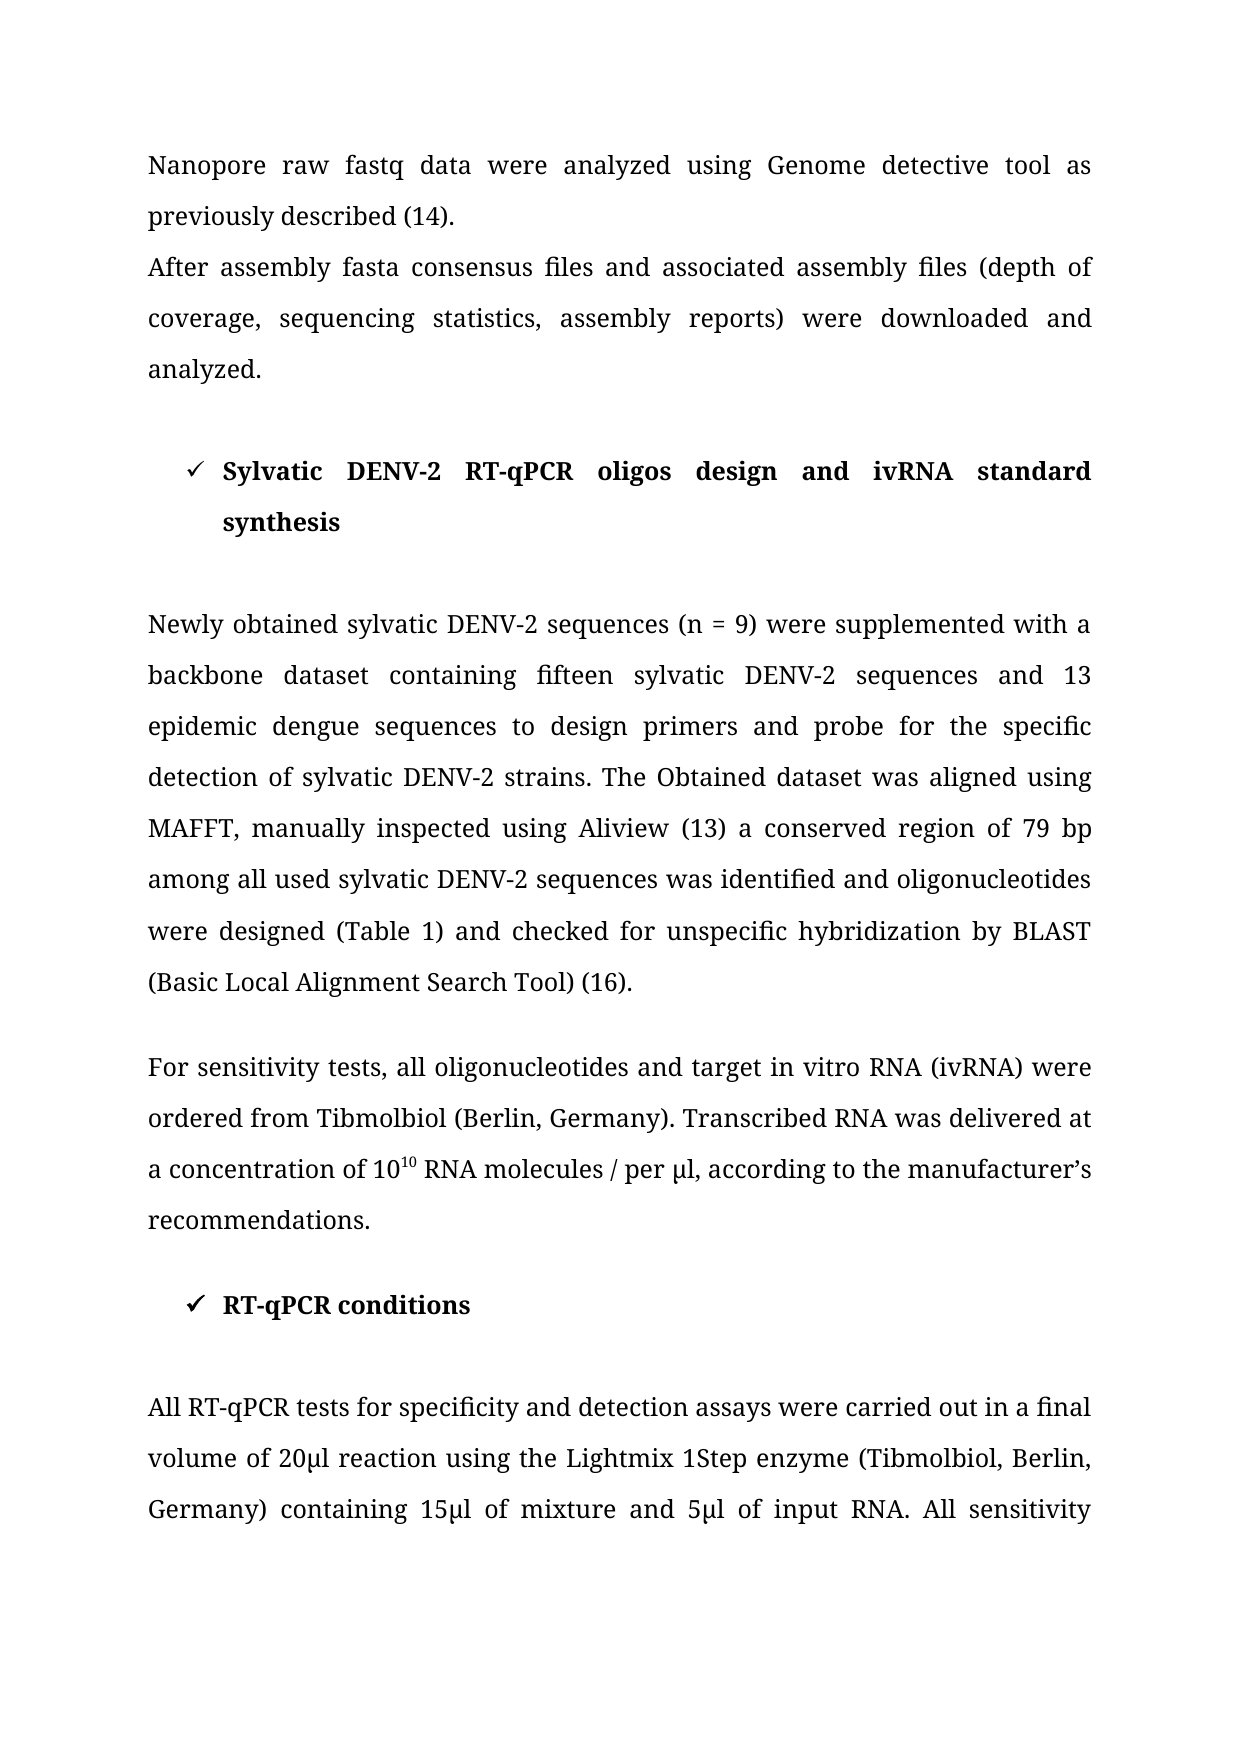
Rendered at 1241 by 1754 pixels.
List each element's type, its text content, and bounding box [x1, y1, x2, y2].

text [148, 148, 1093, 233]
text After assembly fasta consensus files and associated assembly files (depth of coverage, sequencing statistics, assembly reports) were downloaded and analyzed. [148, 250, 1093, 386]
text Newly obtained sylvatic DENV-2 sequences (n = 9) were supplemented with a backbone dataset containing fifteen sylvatic DENV-2 sequences and 13 epidemic dengue sequences to design primers and probe for the specific detection of sylvatic DENV-2 strains. The Obtained dataset was aligned using MAFFT, manually inspected using Aliview (13) a conserved region of 79 bp among all used sylvatic DENV-2 sequences was identified and oligonucleotides were designed (Table 1) and checked for unspecific hybridization by BLAST (Basic Local Alignment Search Tool) (16). [148, 607, 1093, 998]
list RT-qPCR conditions [185, 1288, 1093, 1322]
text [148, 1390, 1093, 1526]
list Sylvatic DENV-2 RT-qPCR oligos design and ivRNA standard synthesis [185, 454, 1093, 539]
text For sensitivity tests, all oligonucleotides and target in vitro RNA (ivRNA) were ordered from Tibmolbiol (Berlin, Germany). Transcribed RNA was delivered at a concentration of 1010 RNA molecules / per µl, according to the manufacturer’s recommendations. [148, 1049, 1093, 1237]
